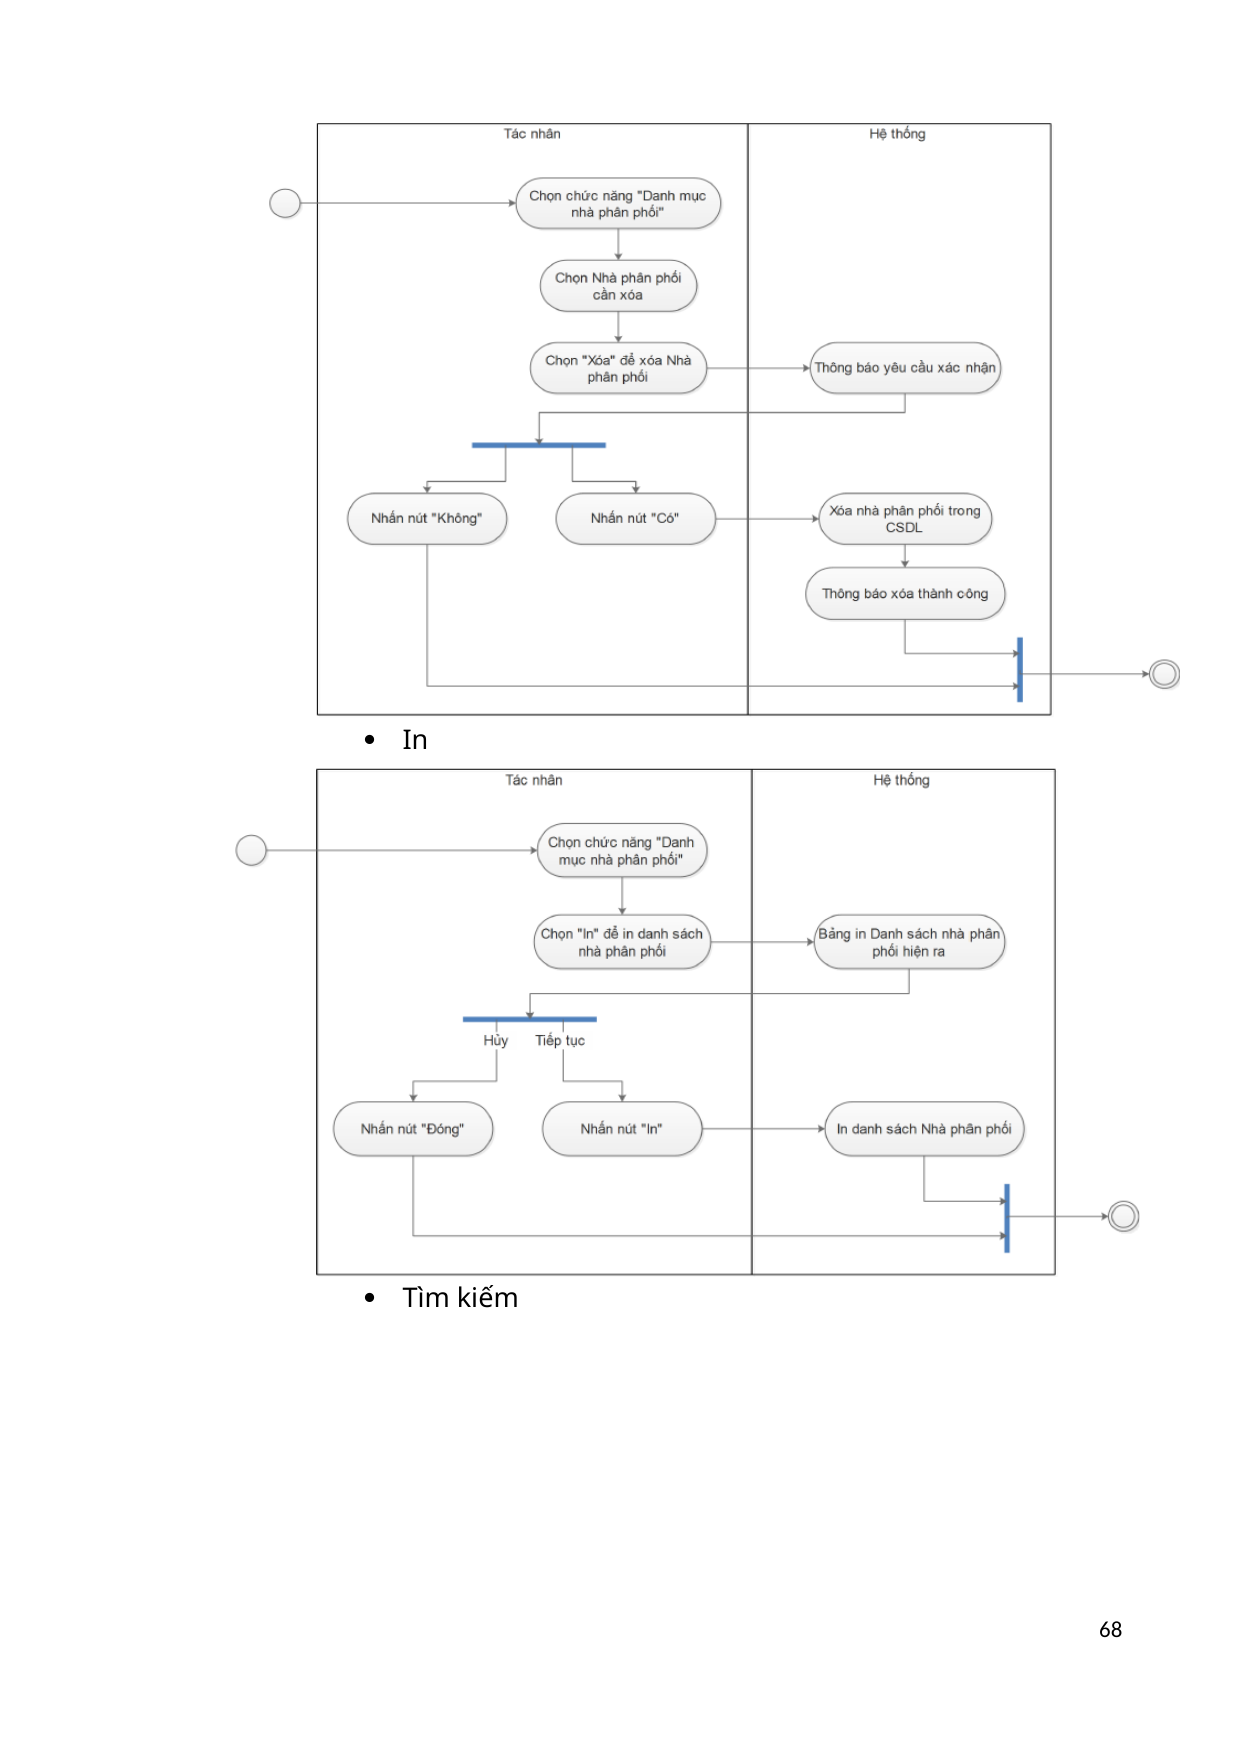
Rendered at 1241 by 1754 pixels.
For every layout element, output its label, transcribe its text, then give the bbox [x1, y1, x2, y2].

list Tìm kiếm [365, 1278, 1122, 1315]
picture [265, 118, 1180, 719]
list In [365, 720, 1122, 757]
picture [221, 760, 1140, 1277]
